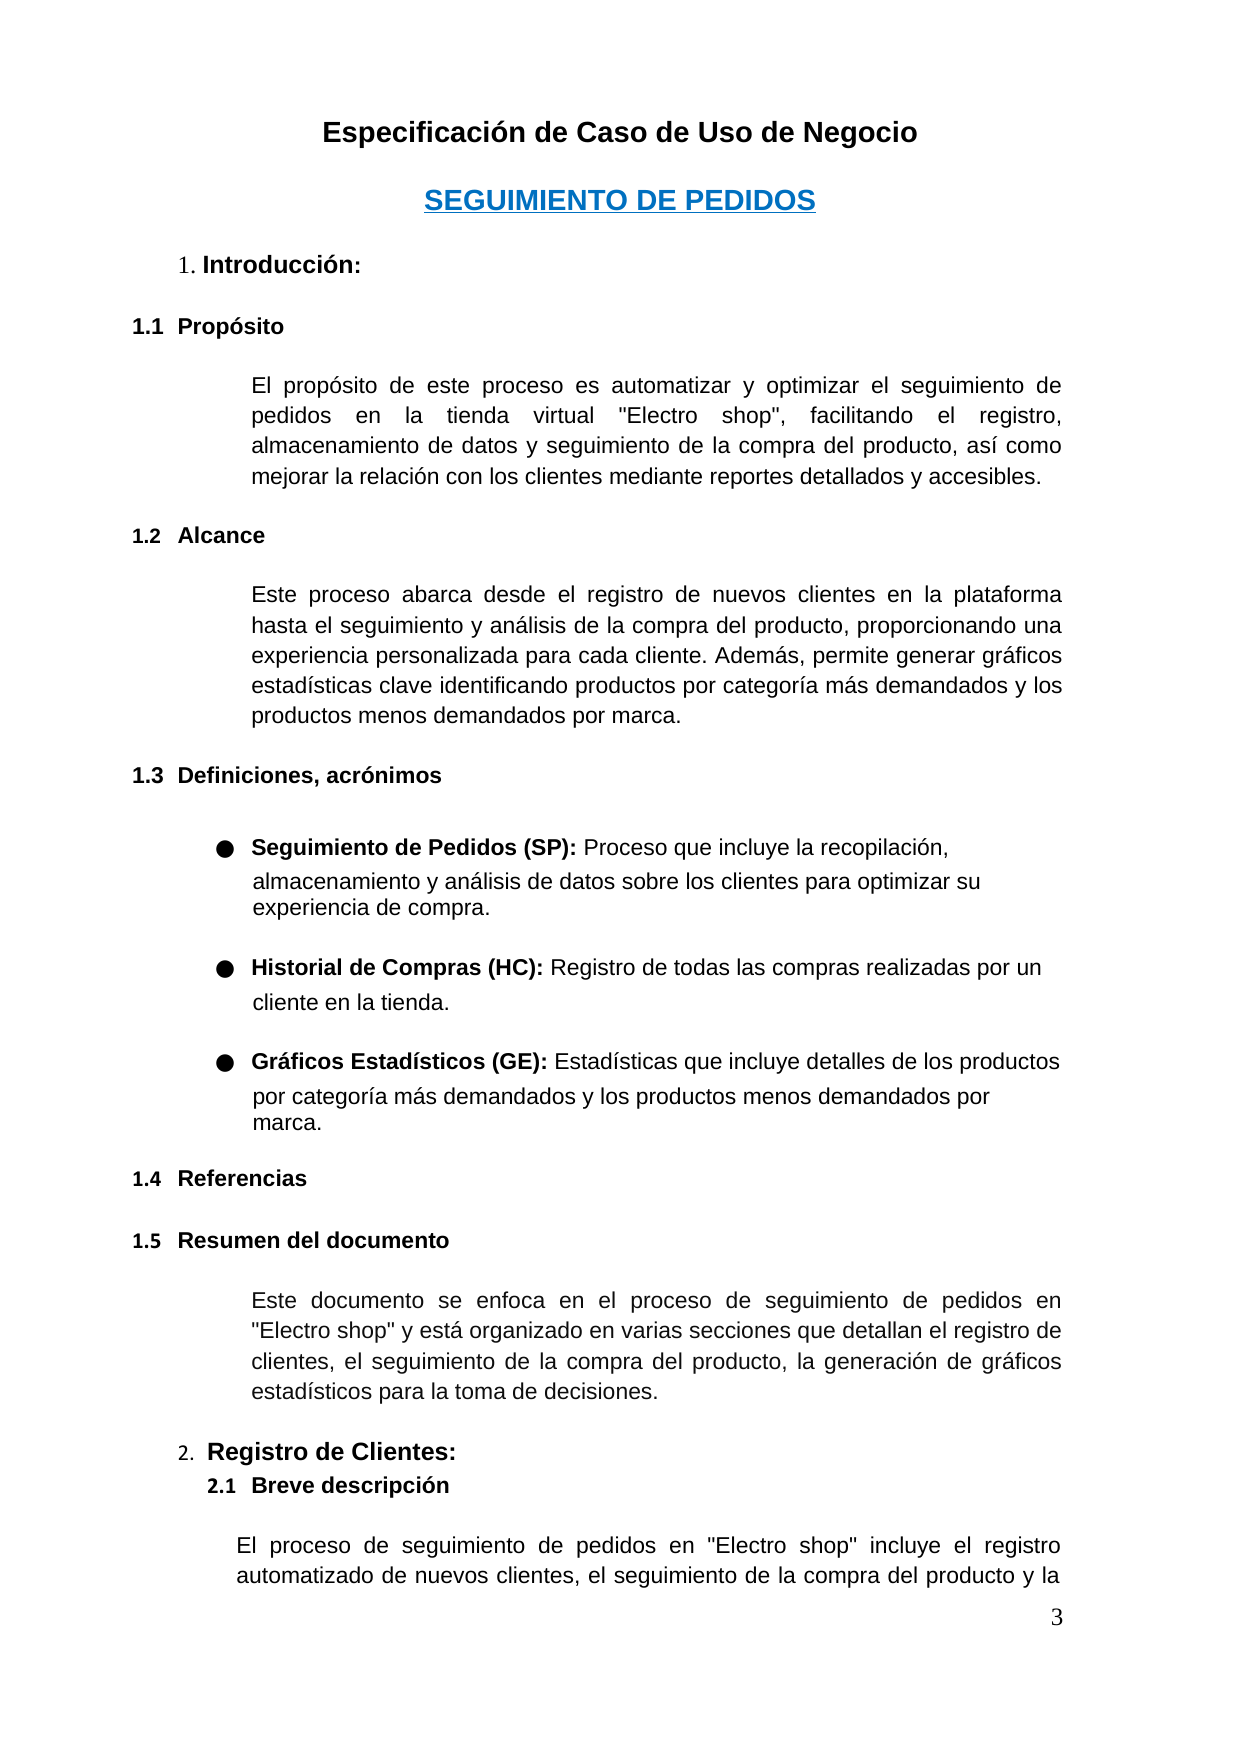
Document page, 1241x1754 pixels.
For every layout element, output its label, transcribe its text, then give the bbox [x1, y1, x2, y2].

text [236, 1532, 1061, 1589]
list Registro de Clientes: [177, 1437, 1063, 1466]
text 1. Introducción: [177, 250, 1063, 279]
text Este proceso abarca desde el registro de nuevos clientes en la plataforma hasta el seguimiento y análisis de la compra del producto, proporcionando una experiencia personalizada para cada cliente. Además, permite generar gráficos estadísticas clave identificando productos por categoría más demandados y los productos menos demandados por marca. [251, 581, 1063, 728]
list Propósito [132, 313, 1063, 339]
list Resumen del documento [132, 1226, 1063, 1254]
list Referencias [132, 1164, 1063, 1192]
text El propósito de este proceso es automatizar y optimizar el seguimiento de pedidos en la tienda virtual "Electro shop", facilitando el registro, almacenamiento de datos y seguimiento de la compra del producto, así como mejorar la relación con los clientes mediante reportes detallados y accesibles. [251, 372, 1063, 489]
list Alcance [132, 522, 1063, 548]
list Seguimiento de Pedidos (SP): Proceso que incluye la recopilación, almacenamiento y análisis de datos sobre los clientes para optimizar su experiencia de compra. [215, 821, 1063, 921]
text Este documento se enfoca en el proceso de seguimiento de pedidos en "Electro shop" y está organizado en varias secciones que detallan el registro de clientes, el seguimiento de la compra del producto, la generación de gráficos estadísticos para la toma de decisiones. [251, 1287, 1063, 1404]
list Breve descripción [207, 1471, 1063, 1499]
list Definiciones, acrónimos [132, 762, 1063, 788]
list Historial de Compras (HC): Registro de todas las compras realizadas por un cliente en la tienda. [215, 941, 1063, 1015]
text Especificación de Caso de Uso de Negocio [177, 115, 1063, 148]
list Gráficos Estadísticos (GE): Estadísticas que incluye detalles de los productos por categoría más demandados y los productos menos demandados por marca. [215, 1036, 1063, 1135]
text SEGUIMIENTO DE PEDIDOS [177, 183, 1063, 216]
